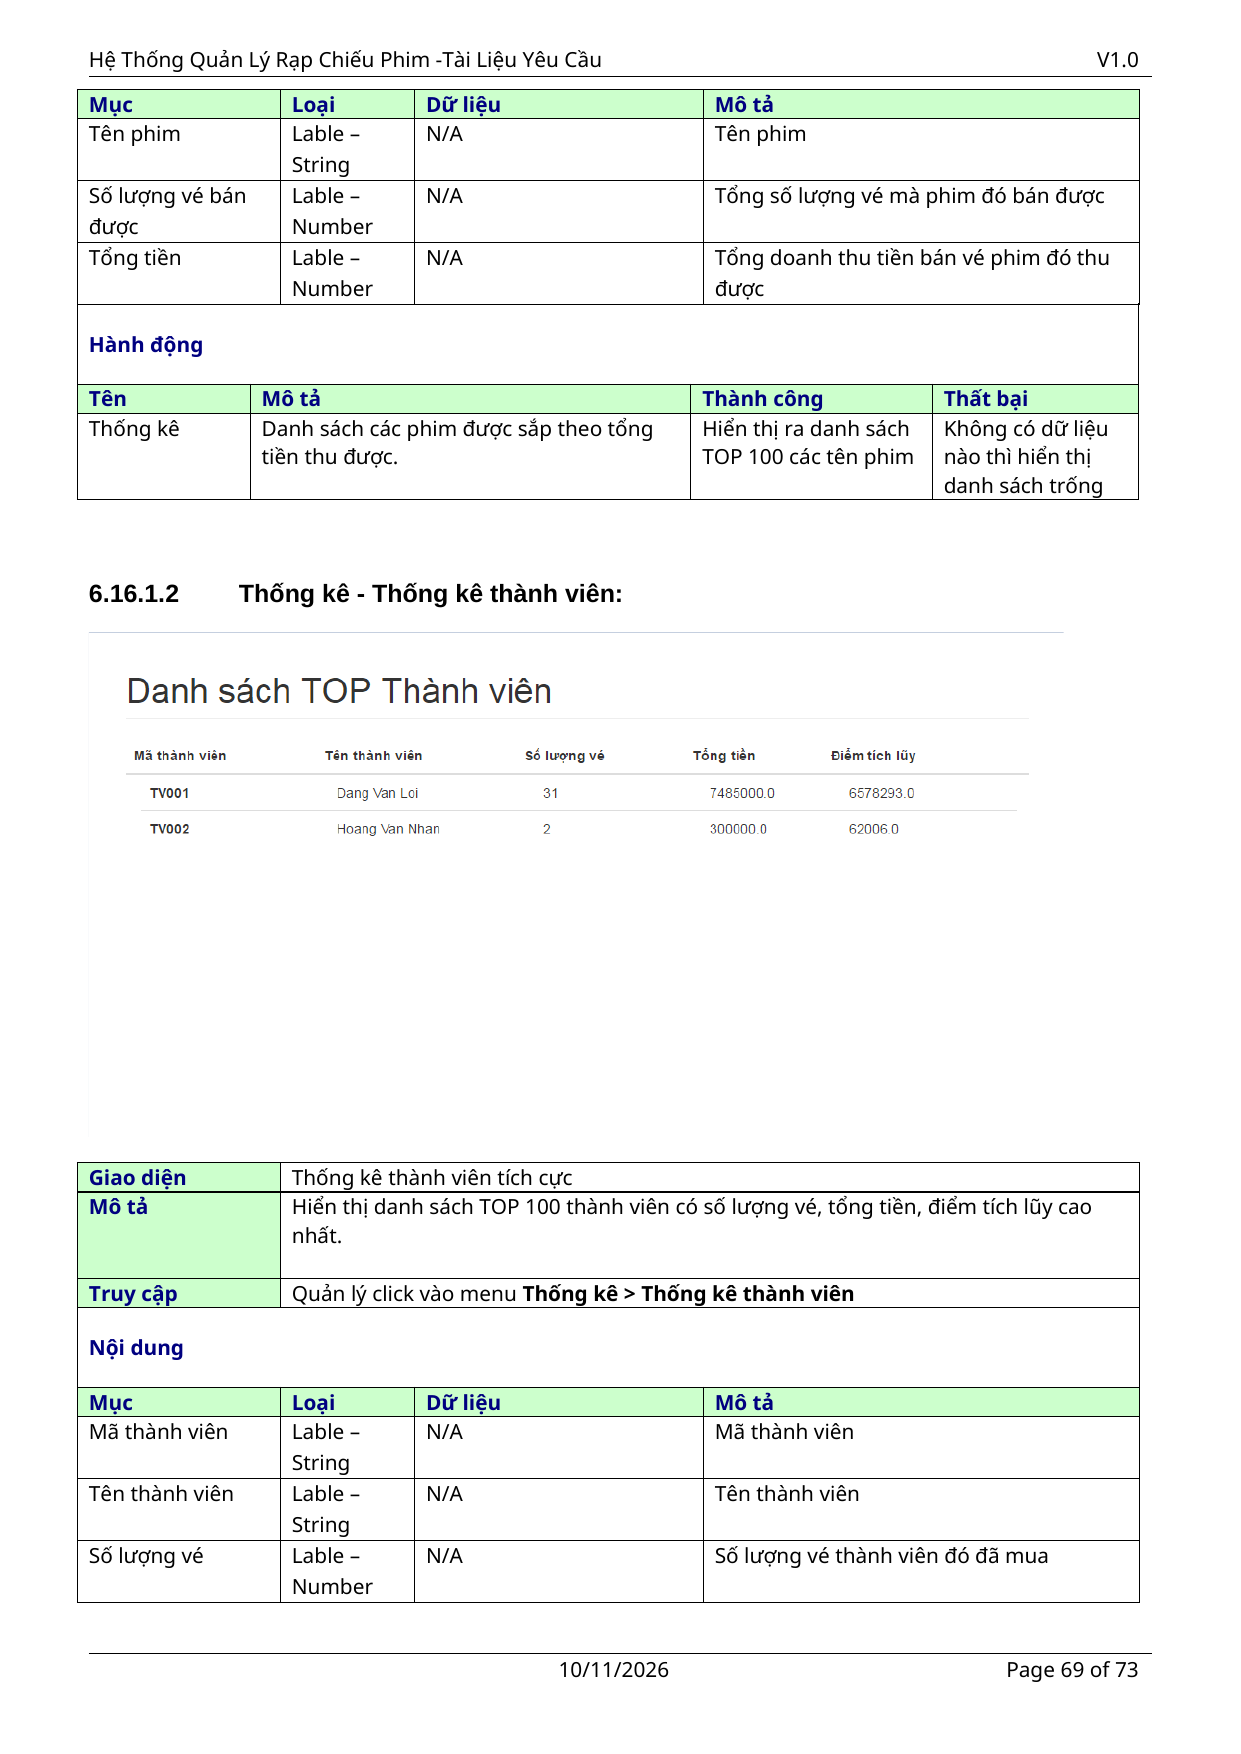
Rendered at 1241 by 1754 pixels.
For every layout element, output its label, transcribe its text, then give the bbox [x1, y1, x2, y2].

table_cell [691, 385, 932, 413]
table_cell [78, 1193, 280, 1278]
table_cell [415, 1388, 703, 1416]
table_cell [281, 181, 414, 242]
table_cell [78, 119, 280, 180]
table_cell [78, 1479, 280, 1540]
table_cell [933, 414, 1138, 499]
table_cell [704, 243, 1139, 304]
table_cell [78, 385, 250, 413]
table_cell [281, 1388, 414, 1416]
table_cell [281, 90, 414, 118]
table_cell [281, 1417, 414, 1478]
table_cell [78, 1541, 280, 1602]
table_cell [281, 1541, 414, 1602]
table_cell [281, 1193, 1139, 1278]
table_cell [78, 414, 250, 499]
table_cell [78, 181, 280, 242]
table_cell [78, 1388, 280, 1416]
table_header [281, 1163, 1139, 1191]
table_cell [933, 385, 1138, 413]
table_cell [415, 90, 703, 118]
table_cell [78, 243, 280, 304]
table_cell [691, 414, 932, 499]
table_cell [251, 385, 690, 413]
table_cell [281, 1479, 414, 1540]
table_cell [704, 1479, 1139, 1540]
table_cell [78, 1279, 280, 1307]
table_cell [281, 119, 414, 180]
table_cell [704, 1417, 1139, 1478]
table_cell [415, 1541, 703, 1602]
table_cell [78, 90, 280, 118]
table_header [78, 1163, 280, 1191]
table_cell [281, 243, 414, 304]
picture [88, 632, 1064, 1137]
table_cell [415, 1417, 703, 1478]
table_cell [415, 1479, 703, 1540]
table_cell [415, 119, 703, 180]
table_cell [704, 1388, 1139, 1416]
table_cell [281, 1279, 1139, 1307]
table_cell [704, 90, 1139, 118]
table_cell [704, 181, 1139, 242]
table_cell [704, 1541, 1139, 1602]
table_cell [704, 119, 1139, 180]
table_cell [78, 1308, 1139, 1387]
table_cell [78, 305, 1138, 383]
subtitle Thống kê - Thống kê thành viên: [89, 579, 1152, 608]
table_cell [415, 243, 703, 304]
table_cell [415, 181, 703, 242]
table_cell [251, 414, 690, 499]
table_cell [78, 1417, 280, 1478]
